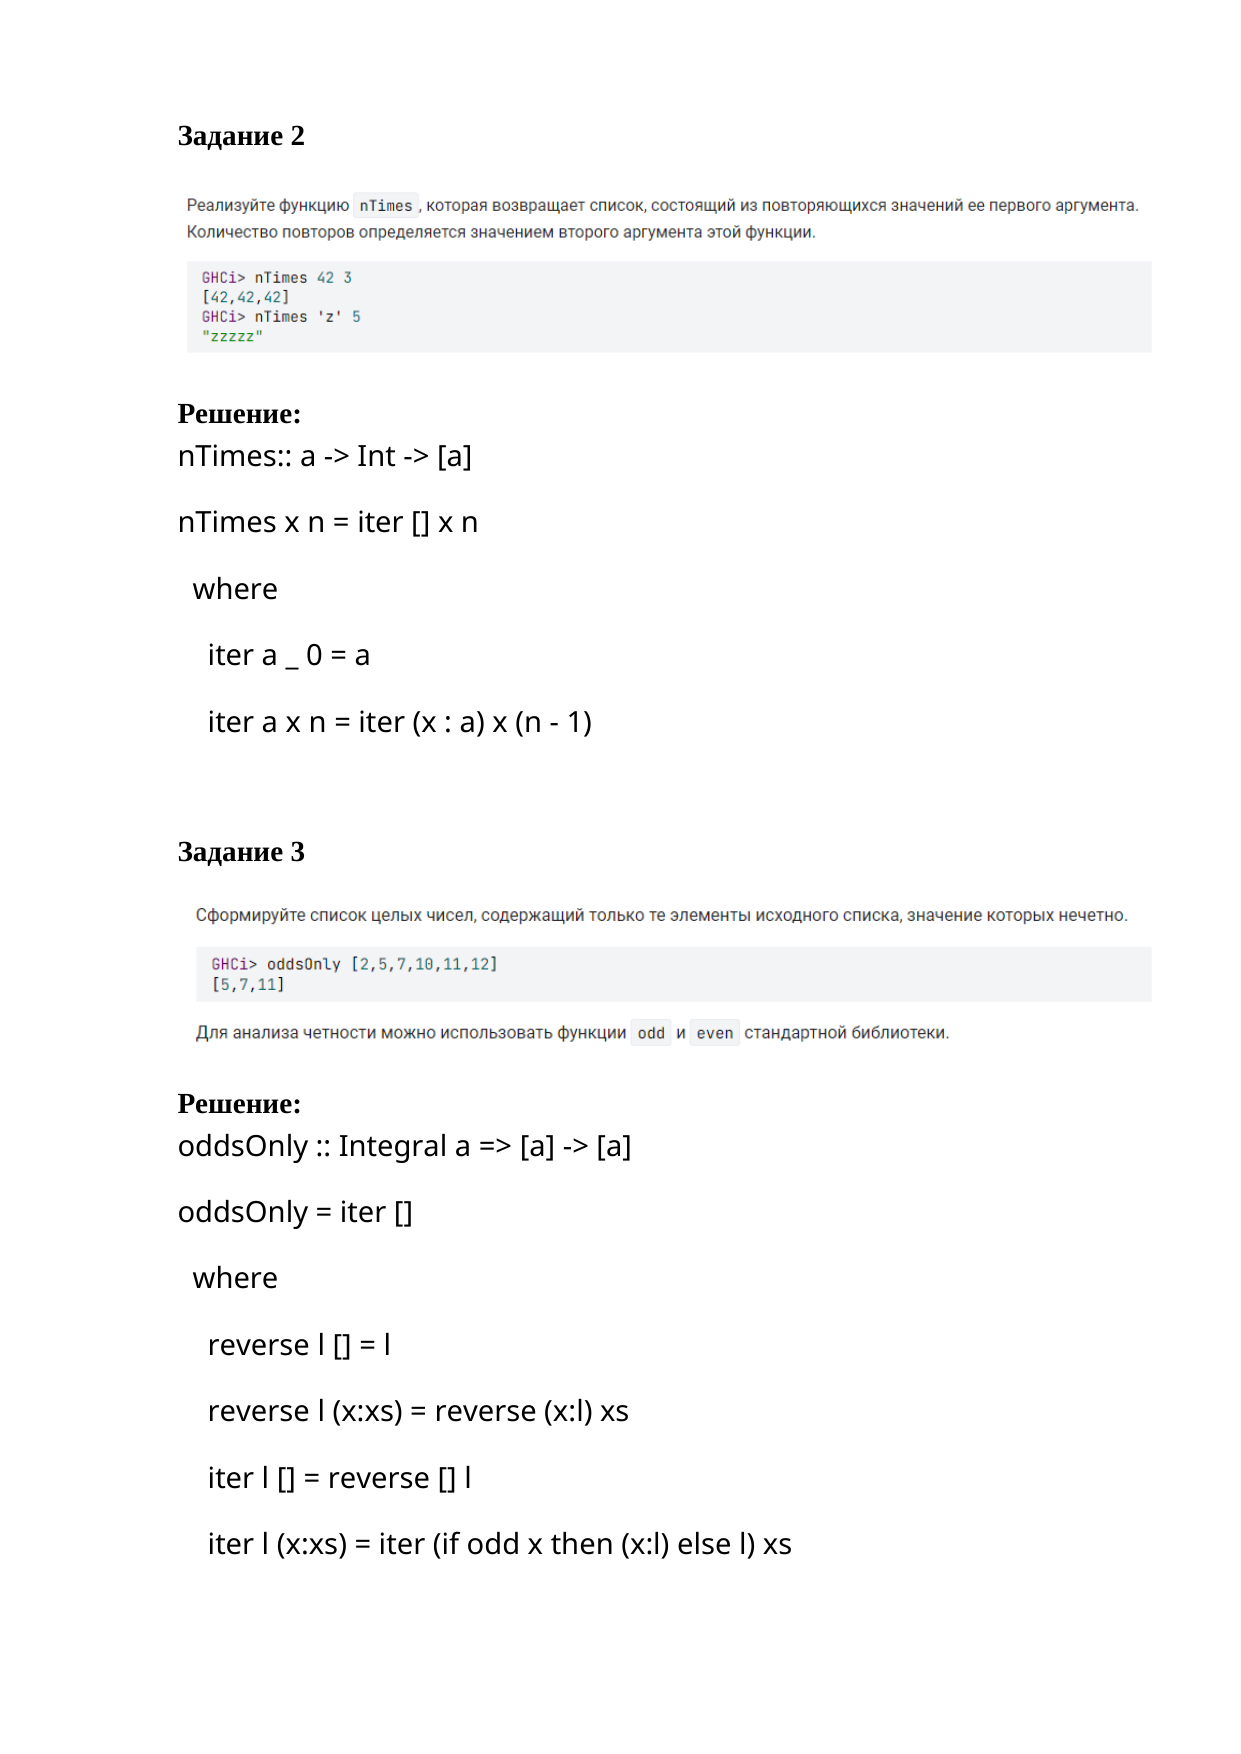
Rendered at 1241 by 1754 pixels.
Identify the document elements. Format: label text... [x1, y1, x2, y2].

text Задание 2 [177, 118, 1152, 152]
text iter l [] = reverse [] l [177, 1457, 1152, 1497]
text reverse l (x:xs) = reverse (x:l) xs [177, 1391, 1152, 1430]
text Решение: [177, 397, 1152, 430]
text reverse l [] = l [177, 1324, 1152, 1364]
text nTimes x n = iter [] x n [177, 502, 1152, 541]
text Задание 3 [177, 834, 1152, 867]
text where [177, 568, 1152, 608]
text iter a _ 0 = a [177, 634, 1152, 674]
text where [177, 1258, 1152, 1297]
text oddsOnly = iter [] [177, 1191, 1152, 1231]
picture [177, 177, 1152, 370]
text Решение: [177, 1086, 1152, 1120]
text oddsOnly :: Integral a => [a] -> [a] [177, 1125, 1152, 1164]
text iter a x n = iter (x : a) x (n - 1) [177, 701, 1152, 741]
picture [177, 893, 1152, 1060]
text nTimes:: a -> Int -> [a] [177, 435, 1152, 475]
text iter l (x:xs) = iter (if odd x then (x:l) else l) xs [177, 1523, 1152, 1563]
